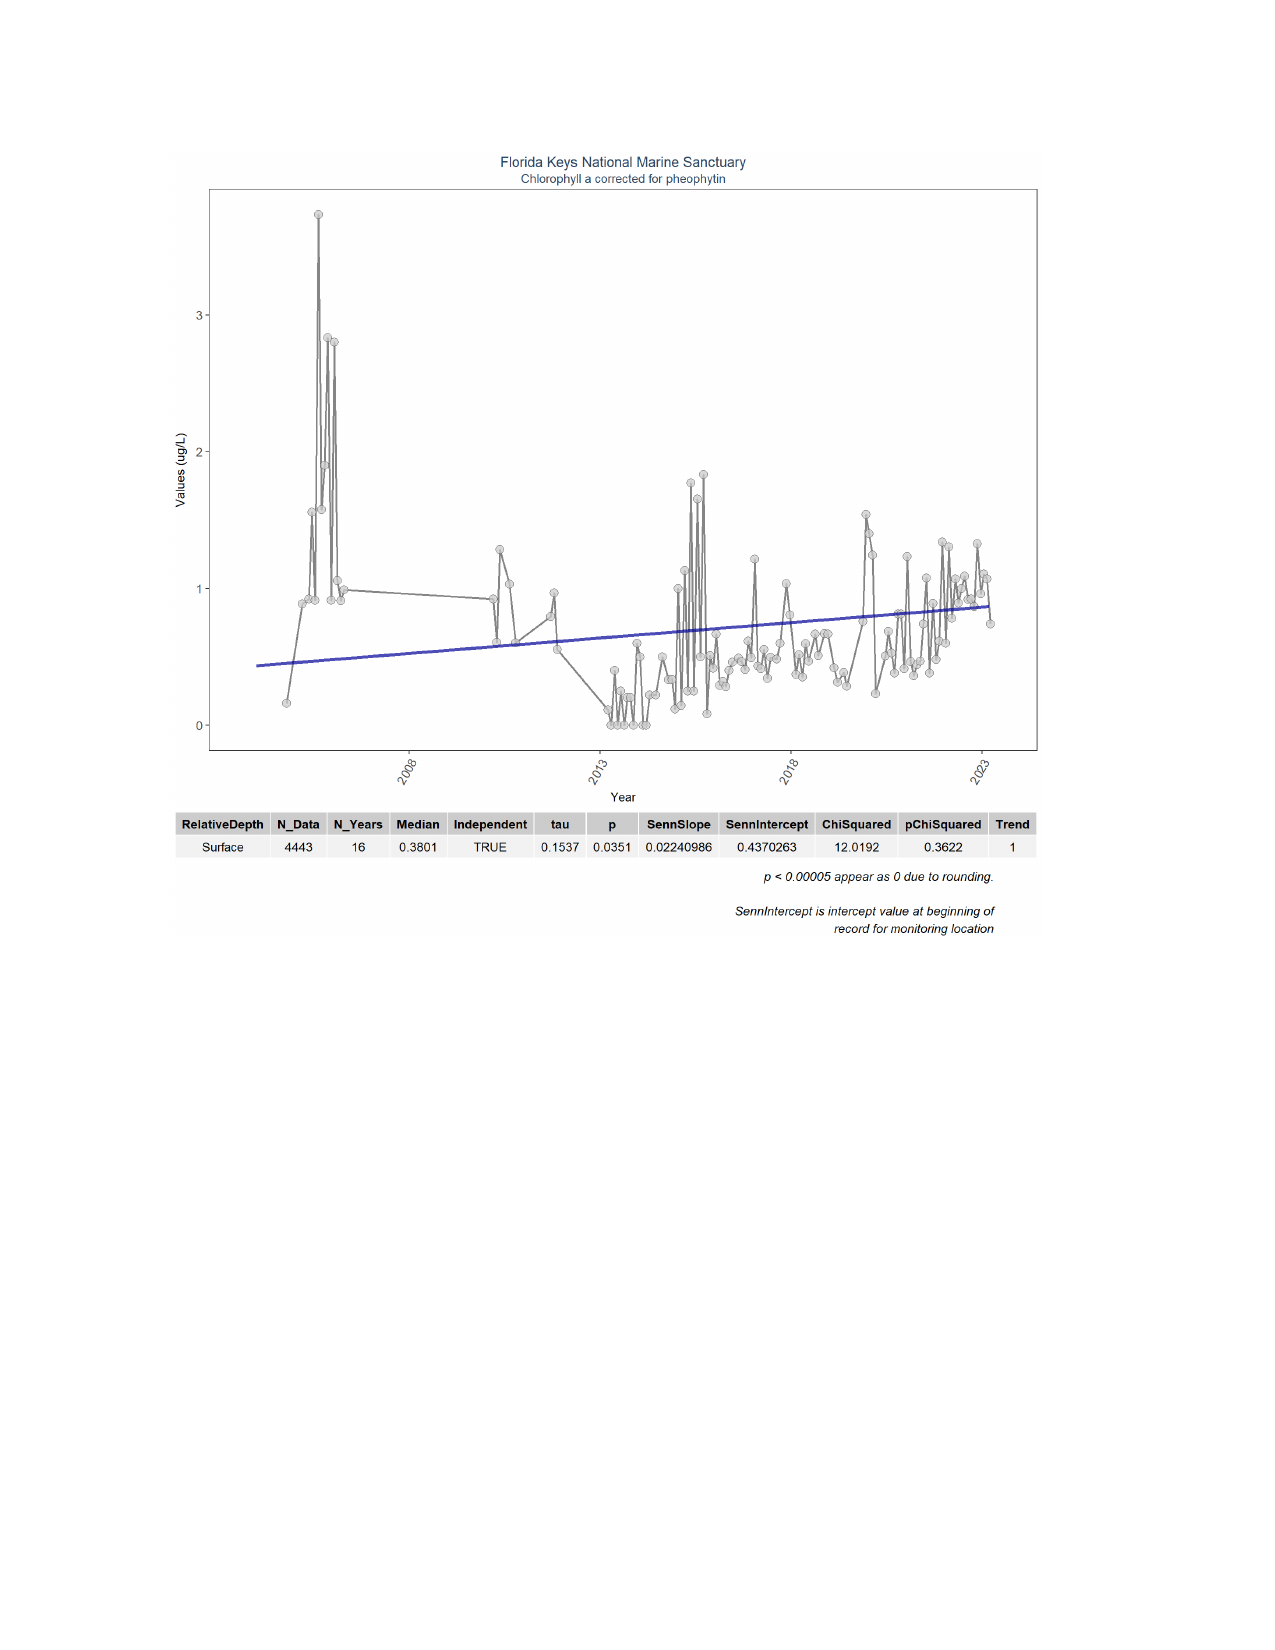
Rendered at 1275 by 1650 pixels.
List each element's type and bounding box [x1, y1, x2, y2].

picture [168, 150, 1044, 938]
